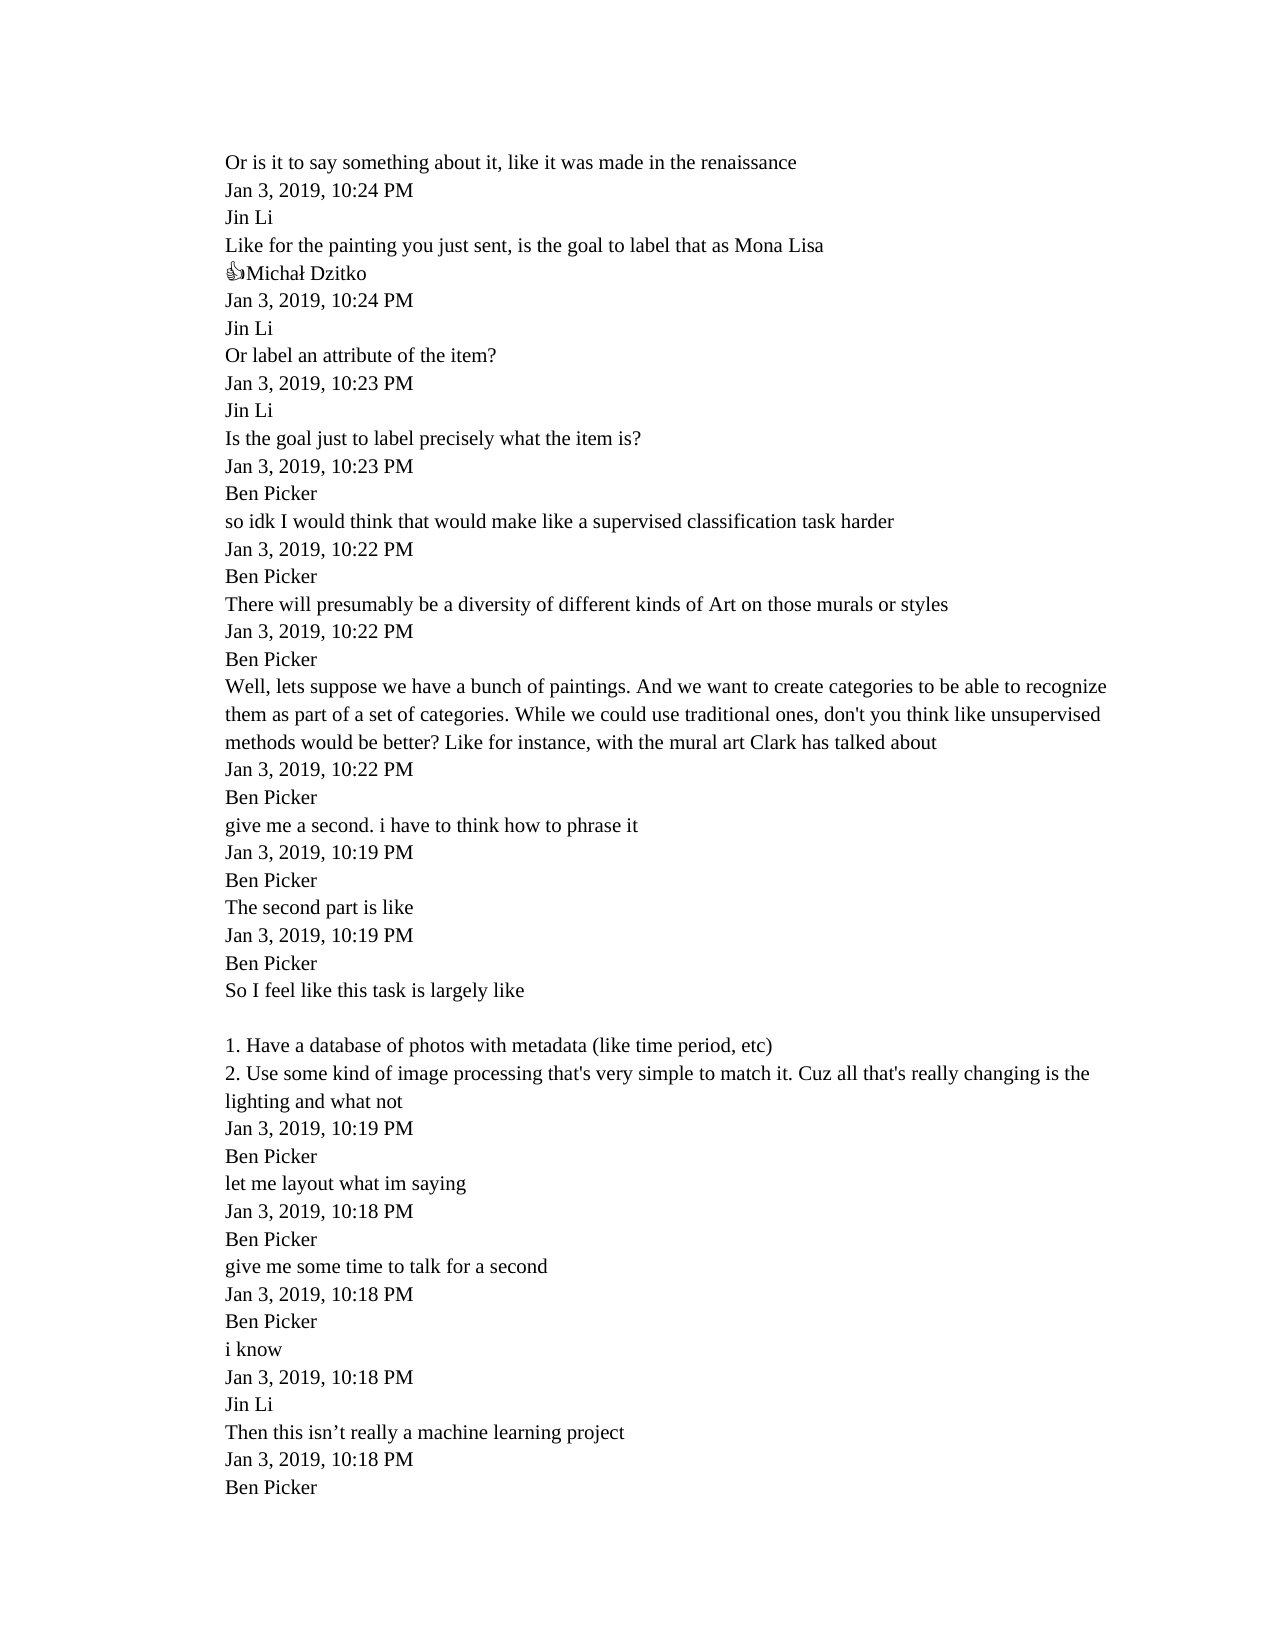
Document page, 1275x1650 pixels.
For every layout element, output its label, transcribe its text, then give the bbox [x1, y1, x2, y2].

text 👍Michał Dzitko [225, 260, 1125, 284]
text Ben Picker [225, 481, 1125, 505]
text Jan 3, 2019, 10:18 PM [225, 1364, 1125, 1389]
text Or is it to say something about it, like it was made in the renaissance [225, 150, 1125, 174]
text Ben Picker [225, 1227, 1125, 1251]
text Jan 3, 2019, 10:24 PM [225, 288, 1125, 312]
text Jin Li [225, 205, 1125, 229]
text Jan 3, 2019, 10:22 PM [225, 536, 1125, 561]
text Jan 3, 2019, 10:18 PM [225, 1282, 1125, 1306]
text Jan 3, 2019, 10:23 PM [225, 454, 1125, 478]
text give me a second. i have to think how to phrase it [225, 812, 1125, 837]
text Ben Picker [225, 868, 1125, 892]
text Jan 3, 2019, 10:22 PM [225, 619, 1125, 643]
text Ben Picker [225, 1144, 1125, 1168]
text Ben Picker [225, 1475, 1125, 1499]
text so idk I would think that would make like a supervised classification task harder [225, 509, 1125, 533]
text Jan 3, 2019, 10:19 PM [225, 840, 1125, 864]
text Jin Li [225, 316, 1125, 340]
text Jan 3, 2019, 10:23 PM [225, 371, 1125, 395]
text Jan 3, 2019, 10:22 PM [225, 757, 1125, 781]
text Jan 3, 2019, 10:19 PM [225, 1116, 1125, 1140]
text 1. Have a database of photos with metadata (like time period, etc) [225, 1033, 1125, 1057]
text Jan 3, 2019, 10:18 PM [225, 1447, 1125, 1471]
text i know [225, 1337, 1125, 1361]
text Then this isn’t really a machine learning project [225, 1420, 1125, 1444]
text The second part is like [225, 895, 1125, 919]
text Or label an attribute of the item? [225, 343, 1125, 367]
text Ben Picker [225, 564, 1125, 588]
text There will presumably be a diversity of different kinds of Art on those murals or styles [225, 592, 1125, 616]
text Jin Li [225, 1392, 1125, 1416]
text So I feel like this task is largely like [225, 978, 1125, 1002]
text Jin Li [225, 398, 1125, 422]
text Jan 3, 2019, 10:18 PM [225, 1199, 1125, 1223]
text Like for the painting you just sent, is the goal to label that as Mona Lisa [225, 233, 1125, 257]
text Ben Picker [225, 1309, 1125, 1333]
text 2. Use some kind of image processing that's very simple to match it. Cuz all that's really changing is the lighting and what not [225, 1061, 1125, 1113]
text let me layout what im saying [225, 1171, 1125, 1195]
text Jan 3, 2019, 10:19 PM [225, 923, 1125, 947]
text give me some time to talk for a second [225, 1254, 1125, 1278]
text Ben Picker [225, 785, 1125, 809]
text Ben Picker [225, 951, 1125, 974]
text Is the goal just to label precisely what the item is? [225, 426, 1125, 450]
text Jan 3, 2019, 10:24 PM [225, 178, 1125, 202]
text Ben Picker [225, 647, 1125, 671]
text Well, lets suppose we have a bunch of paintings. And we want to create categories to be able to recognize them as part of a set of categories. While we could use traditional ones, don't you think like unsupervised methods would be better? Like for instance, with the mural art Clark has talked about [225, 674, 1125, 754]
